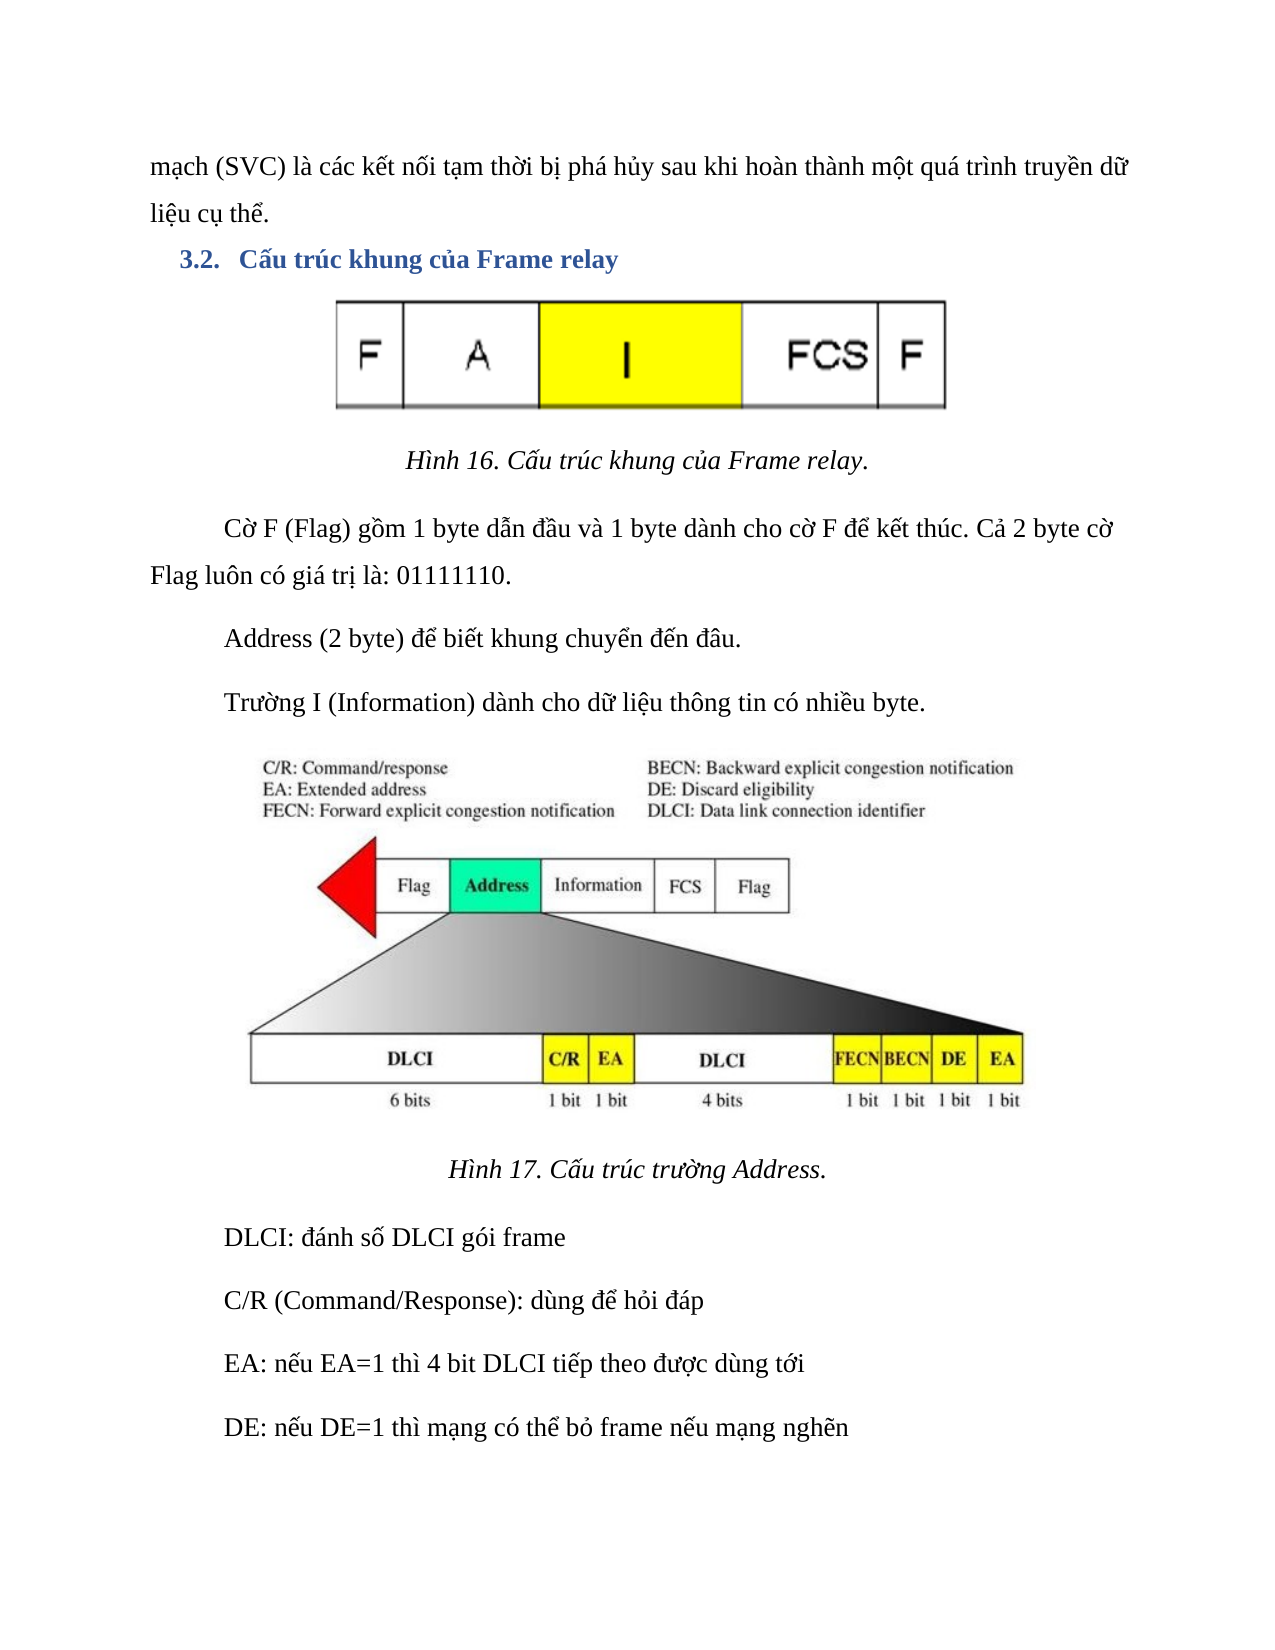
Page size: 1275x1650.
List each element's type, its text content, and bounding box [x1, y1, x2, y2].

picture [245, 748, 1037, 1113]
text EA: nếu EA=1 thì 4 bit DLCI tiếp theo được dùng tới DE: nếu DE=1 thì mạng có thể bỏ frame nếu mạng nghẽn [224, 1347, 849, 1442]
picture [335, 298, 948, 412]
text Cờ F (Flag) gồm 1 byte dẫn đầu và 1 byte dành cho cờ F để kết thúc. Cả 2 byte cờ Flag luôn có giá trị là: 01111110. [150, 512, 1124, 590]
text mạch (SVC) là các kết nối tạm thời bị phá hủy sau khi hoàn thành một quá trình truyền dữ liệu cụ thể. [150, 150, 1136, 228]
text DLCI: đánh số DLCI gói frame [224, 1221, 1210, 1252]
subtitle Cấu trúc khung của Frame relay [179, 244, 1210, 275]
text Hình 17. Cấu trúc trường Address. [98, 1153, 1177, 1184]
text C/R (Command/Response): dùng để hỏi đáp [224, 1284, 1210, 1315]
text Address (2 byte) để biết khung chuyển đến đâu. [224, 622, 1210, 653]
text Trường I (Information) dành cho dữ liệu thông tin có nhiều byte. [224, 686, 1210, 717]
text Hình 16. Cấu trúc khung của Frame relay. [98, 444, 1177, 476]
